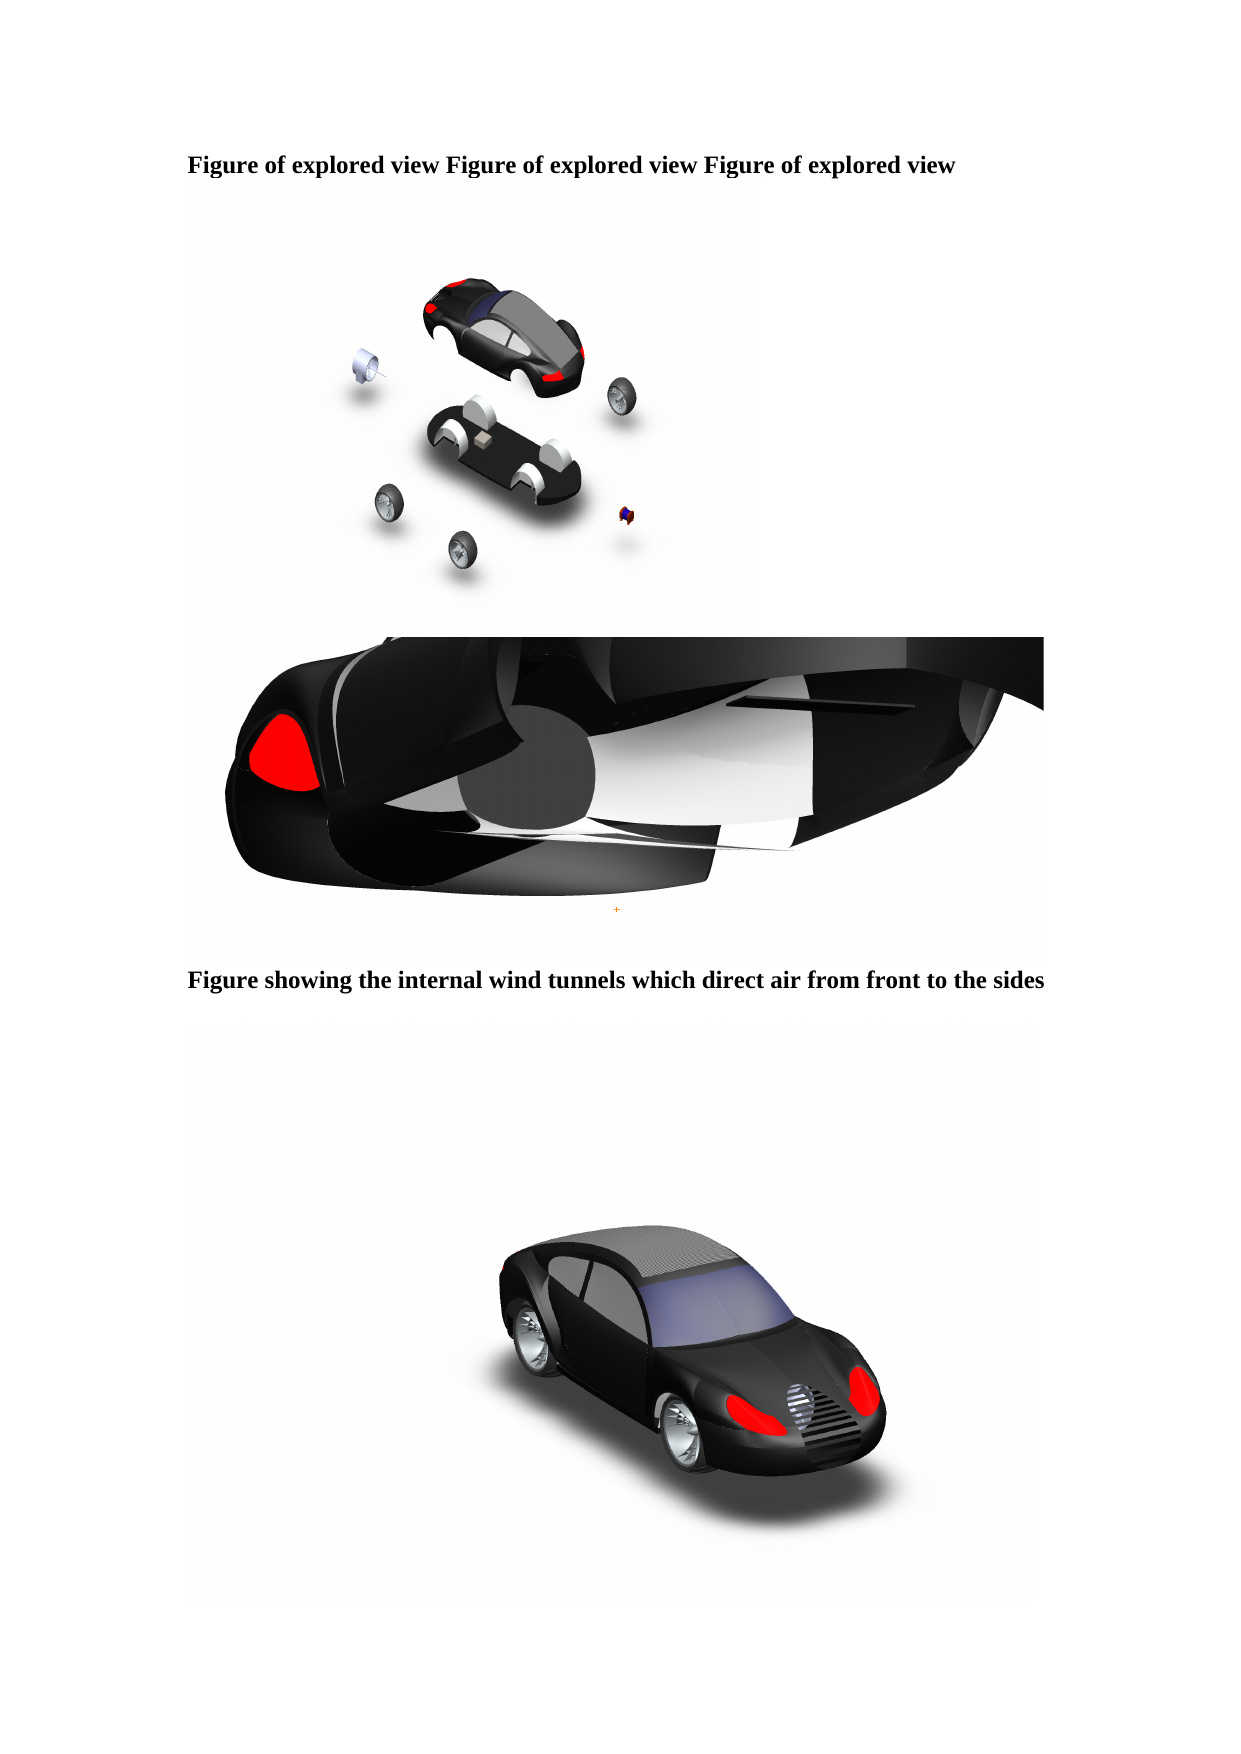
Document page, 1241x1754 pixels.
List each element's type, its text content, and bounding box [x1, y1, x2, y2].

picture [187, 1022, 1038, 1602]
picture [187, 178, 1044, 966]
text Figure of explored view Figure of explored view Figure of explored view [187, 150, 1053, 638]
text Figure showing the internal wind tunnels which direct air from front to the sides [187, 965, 1053, 994]
